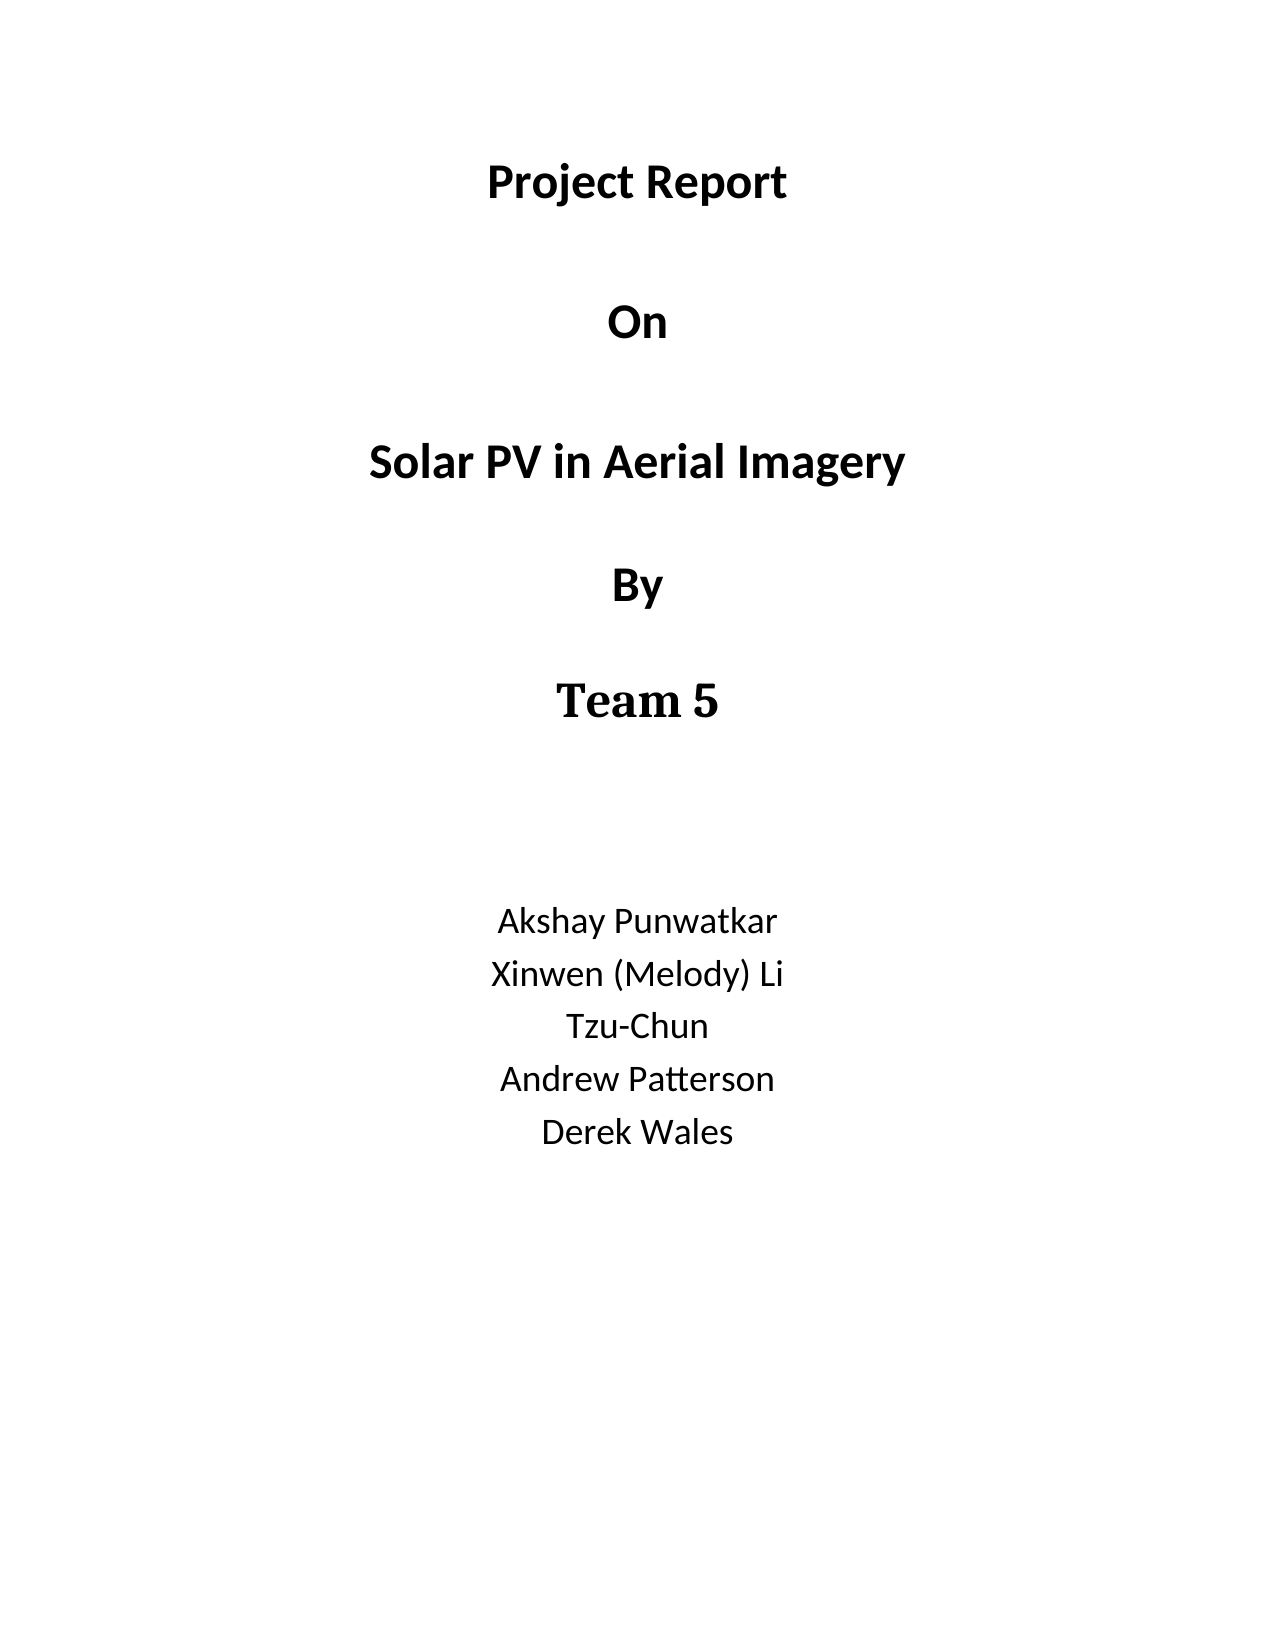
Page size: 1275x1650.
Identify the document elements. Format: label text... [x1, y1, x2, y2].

text Andrew Patterson [150, 1055, 1125, 1101]
text Solar PV in Aerial Imagery [150, 430, 1125, 491]
text Derek Wales [150, 1108, 1125, 1154]
text By [150, 553, 1125, 614]
text Team 5 [150, 673, 1125, 730]
text Tzu-Chun [150, 1002, 1125, 1048]
text On [150, 290, 1125, 351]
text Akshay Punwatkar [150, 897, 1125, 943]
text Xinwen (Melody) Li [150, 950, 1125, 996]
text Project Report [150, 150, 1125, 211]
